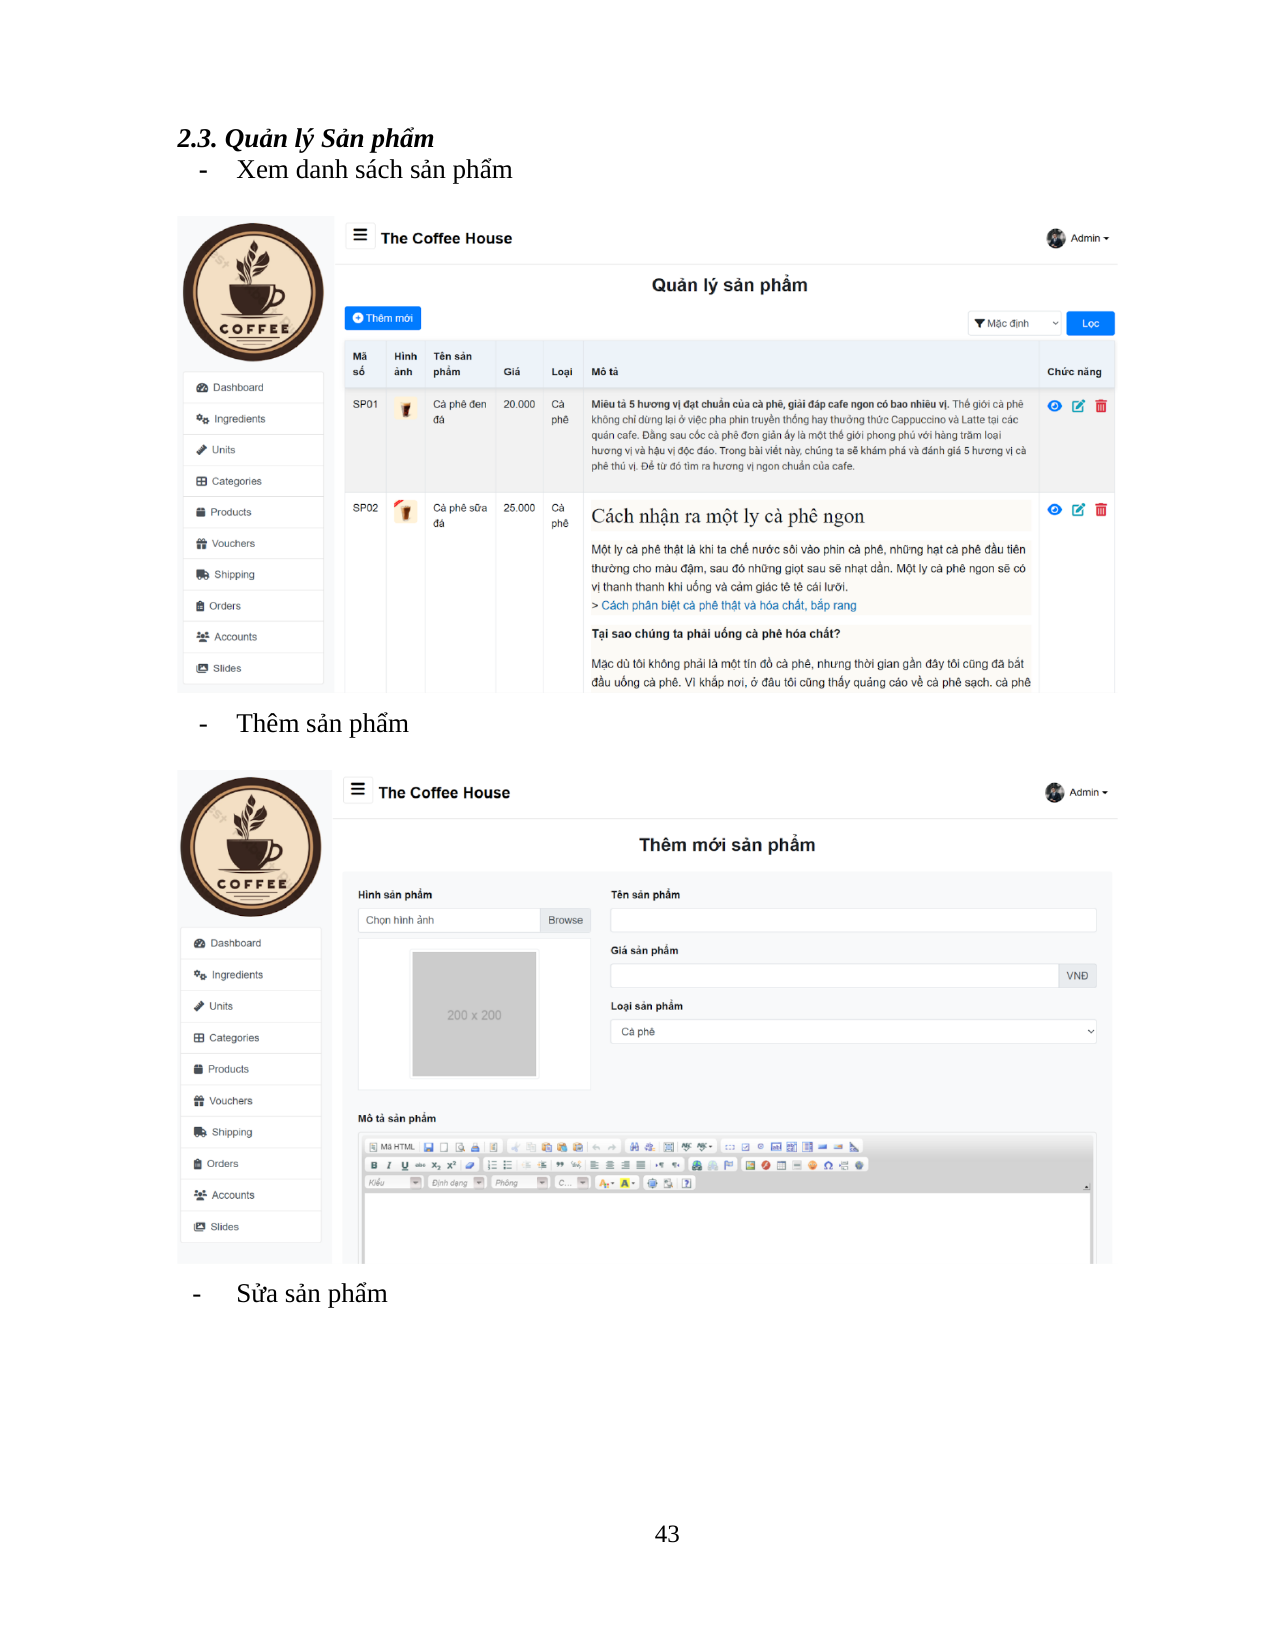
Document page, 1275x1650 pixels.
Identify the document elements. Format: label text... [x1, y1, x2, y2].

list Thêm sản phẩm [199, 707, 1157, 738]
subtitle 2.3. Quản lý Sản phẩm [177, 122, 1157, 153]
list Xem danh sách sản phẩm [199, 153, 1157, 184]
picture [177, 770, 1118, 1264]
list Sửa sản phẩm [192, 1278, 1157, 1309]
picture [177, 216, 1118, 693]
